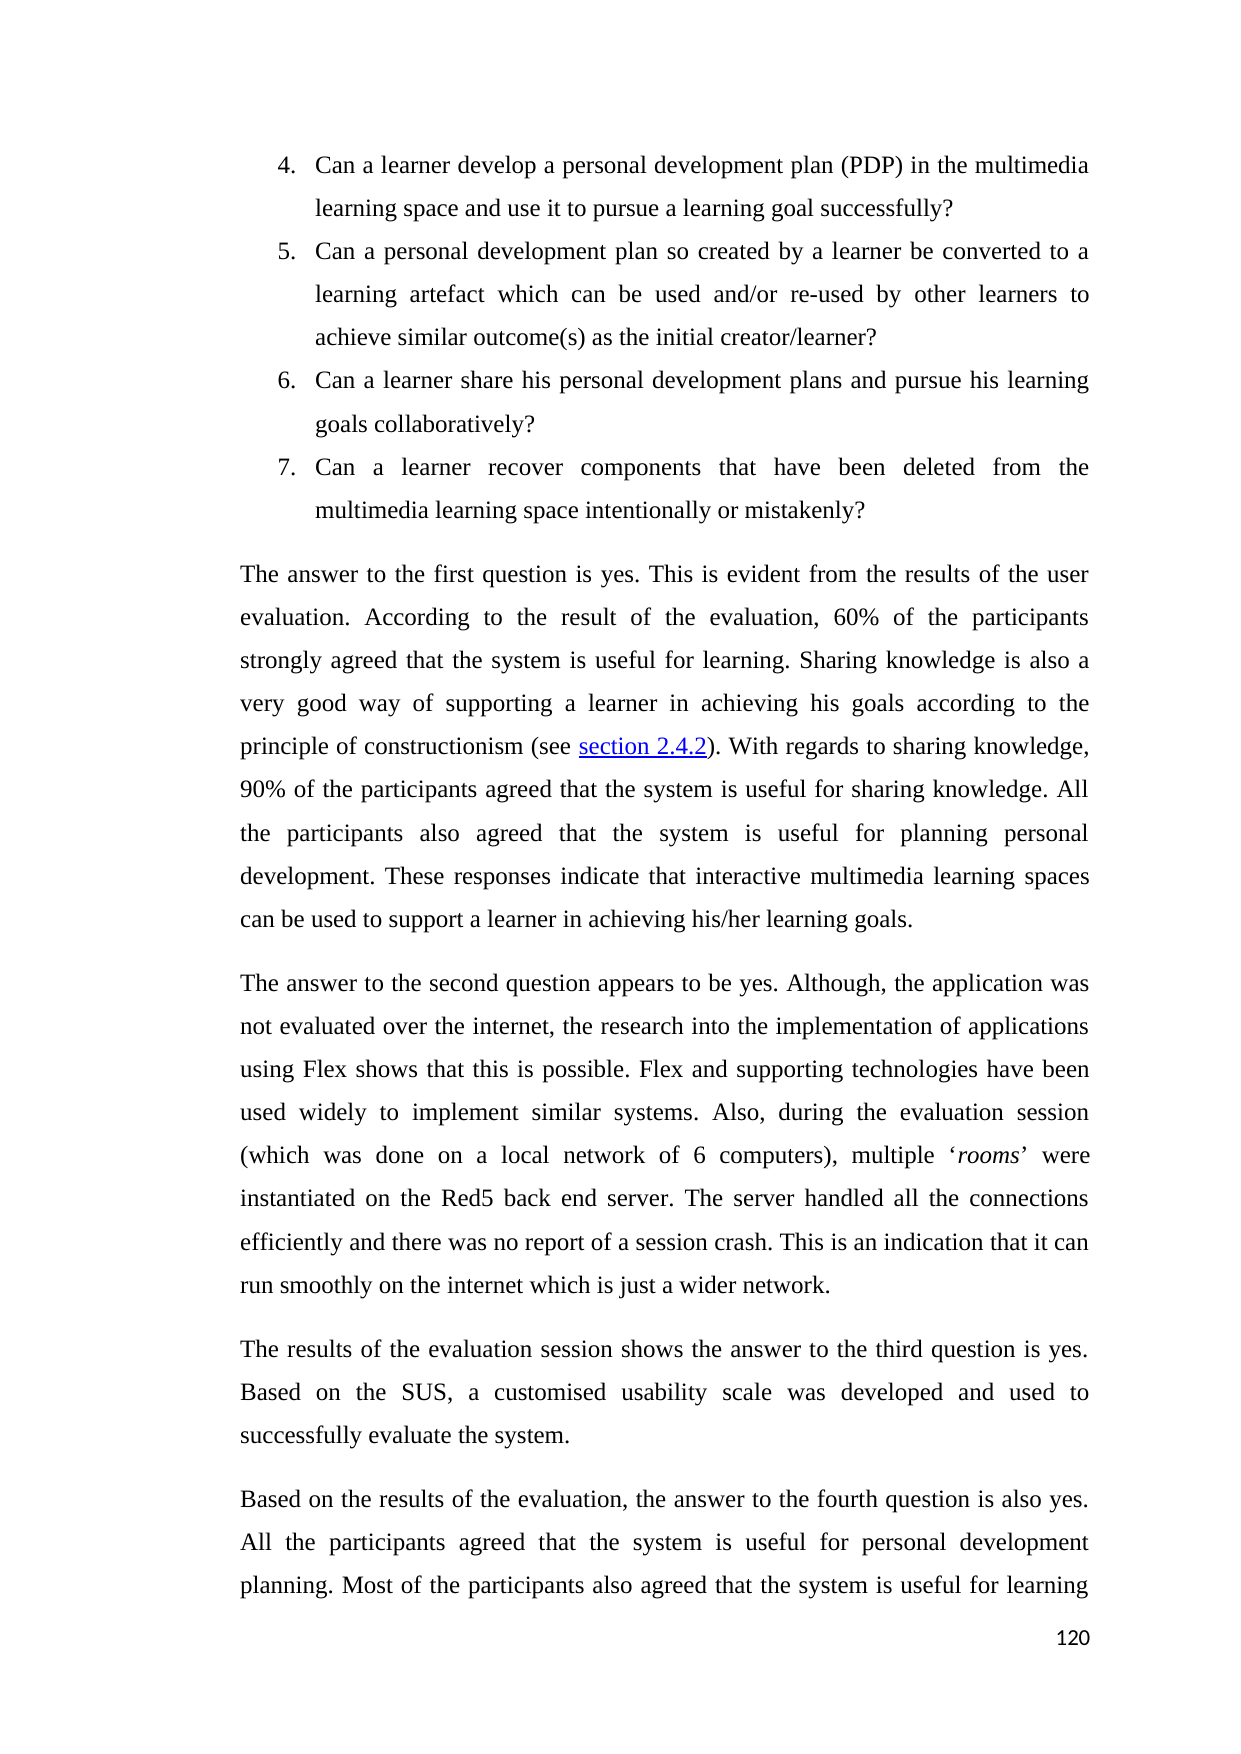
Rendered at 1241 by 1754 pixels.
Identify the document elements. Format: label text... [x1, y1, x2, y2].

text The answer to the first question is yes. This is evident from the results of the user evaluation. According to the result of the evaluation, 60% of the participants strongly agreed that the system is useful for learning. Sharing knowledge is also a very good way of supporting a learner in achieving his goals according to the principle of constructionism (see section 2.4.2). With regards to sharing knowledge, 90% of the participants agreed that the system is useful for sharing knowledge. All the participants also agreed that the system is useful for planning personal development. These responses indicate that interactive multimedia learning spaces can be used to support a learner in achieving his/her learning goals. [240, 559, 1090, 933]
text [240, 1484, 1090, 1599]
text The answer to the second question appears to be yes. Although, the application was not evaluated over the internet, the research into the implementation of applications using Flex shows that this is possible. Flex and supporting technologies have been used widely to implement similar systems. Also, during the evaluation session (which was done on a local network of 6 computers), multiple ‘rooms’ were instantiated on the Red5 back end server. The server handled all the connections efficiently and there was no report of a session crash. This is an indication that it can run smoothly on the internet which is just a wider network. [240, 968, 1090, 1298]
text The results of the evaluation session shows the answer to the third question is yes. Based on the SUS, a customised usability scale was developed and used to successfully evaluate the system. [240, 1334, 1090, 1449]
list Can a learner recover components that have been deleted from the multimedia learning space intentionally or mistakenly? [277, 452, 1090, 524]
list Can a learner develop a personal development plan (PDP) in the multimedia learning space and use it to pursue a learning goal successfully? [277, 150, 1090, 222]
list Can a learner share his personal development plans and pursue his learning goals collaboratively? [277, 366, 1090, 437]
list Can a personal development plan so created by a learner be converted to a learning artefact which can be used and/or re-used by other learners to achieve similar outcome(s) as the initial creator/learner? [277, 236, 1090, 351]
